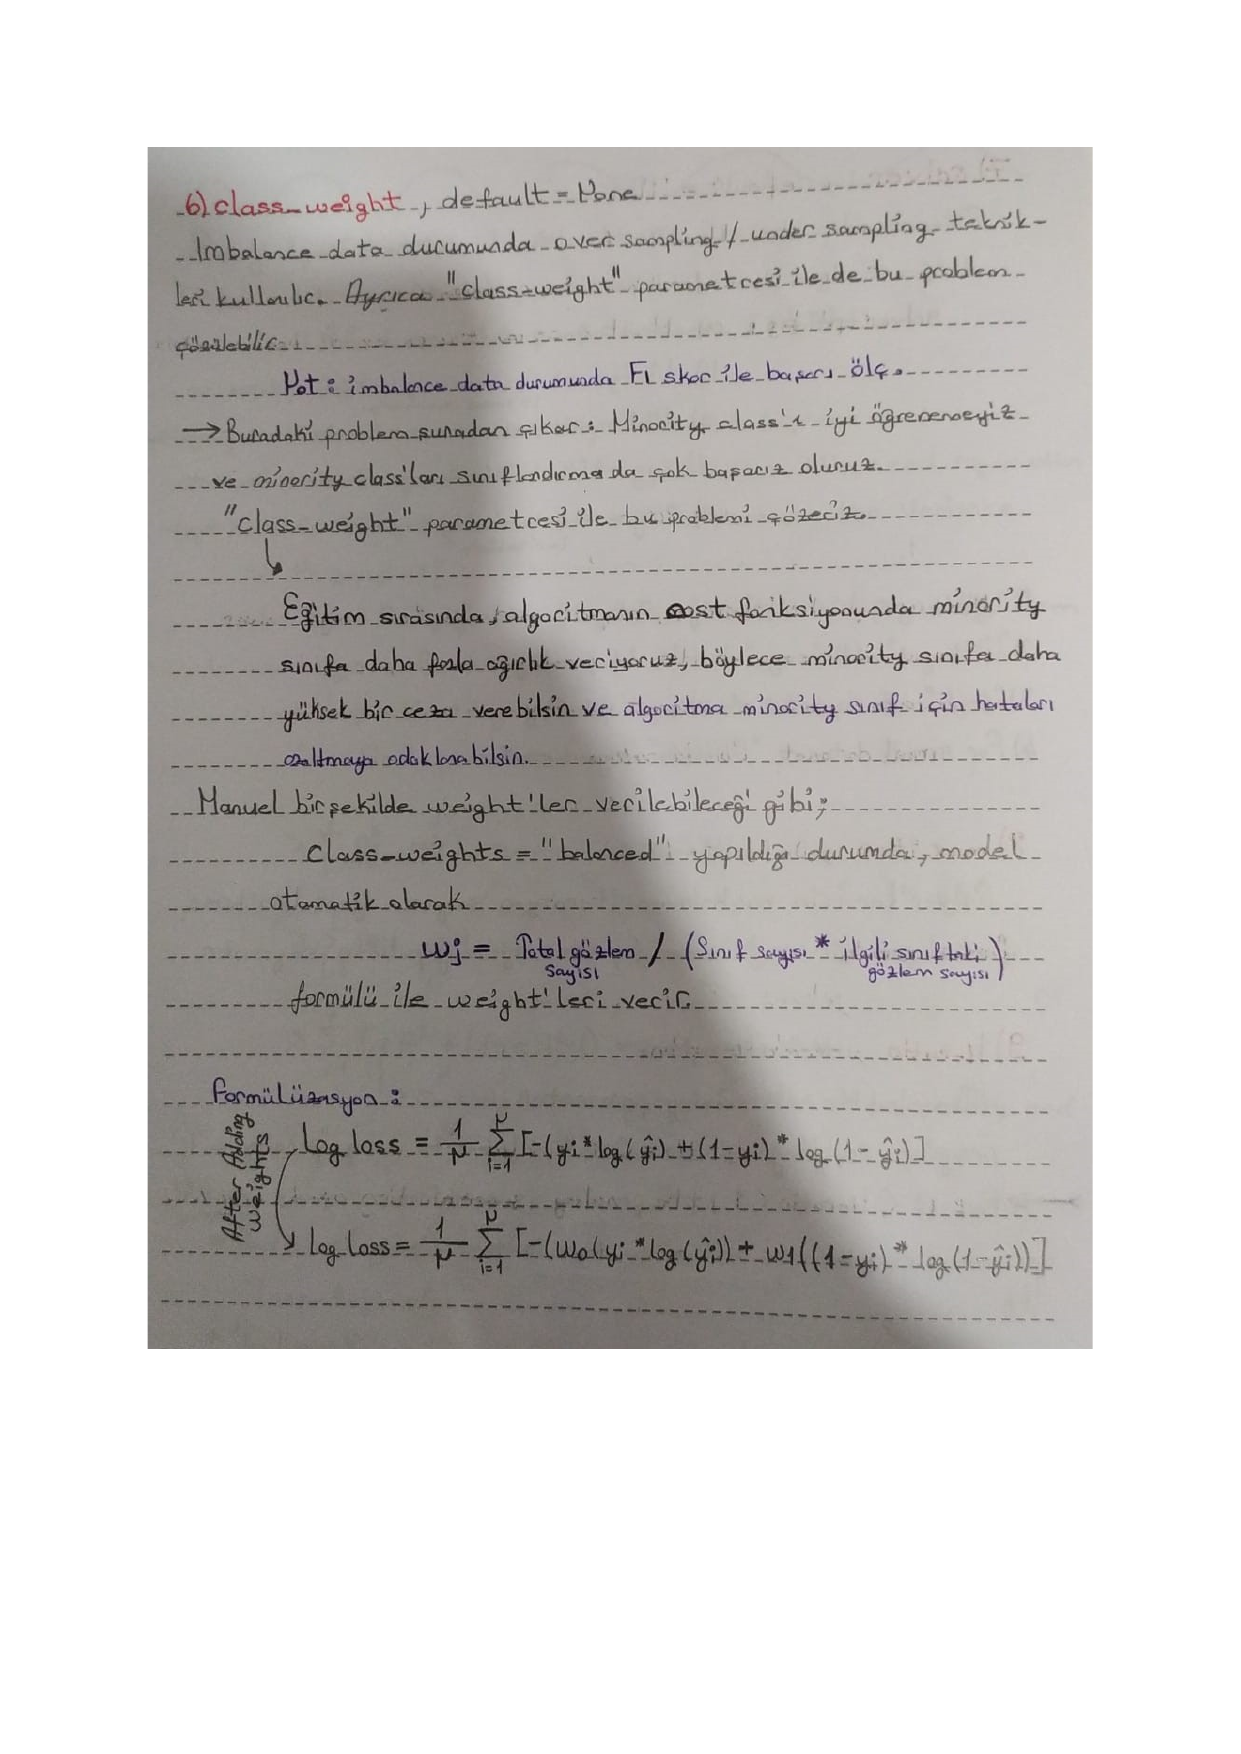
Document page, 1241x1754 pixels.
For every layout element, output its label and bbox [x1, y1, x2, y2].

picture [147, 147, 1093, 1349]
